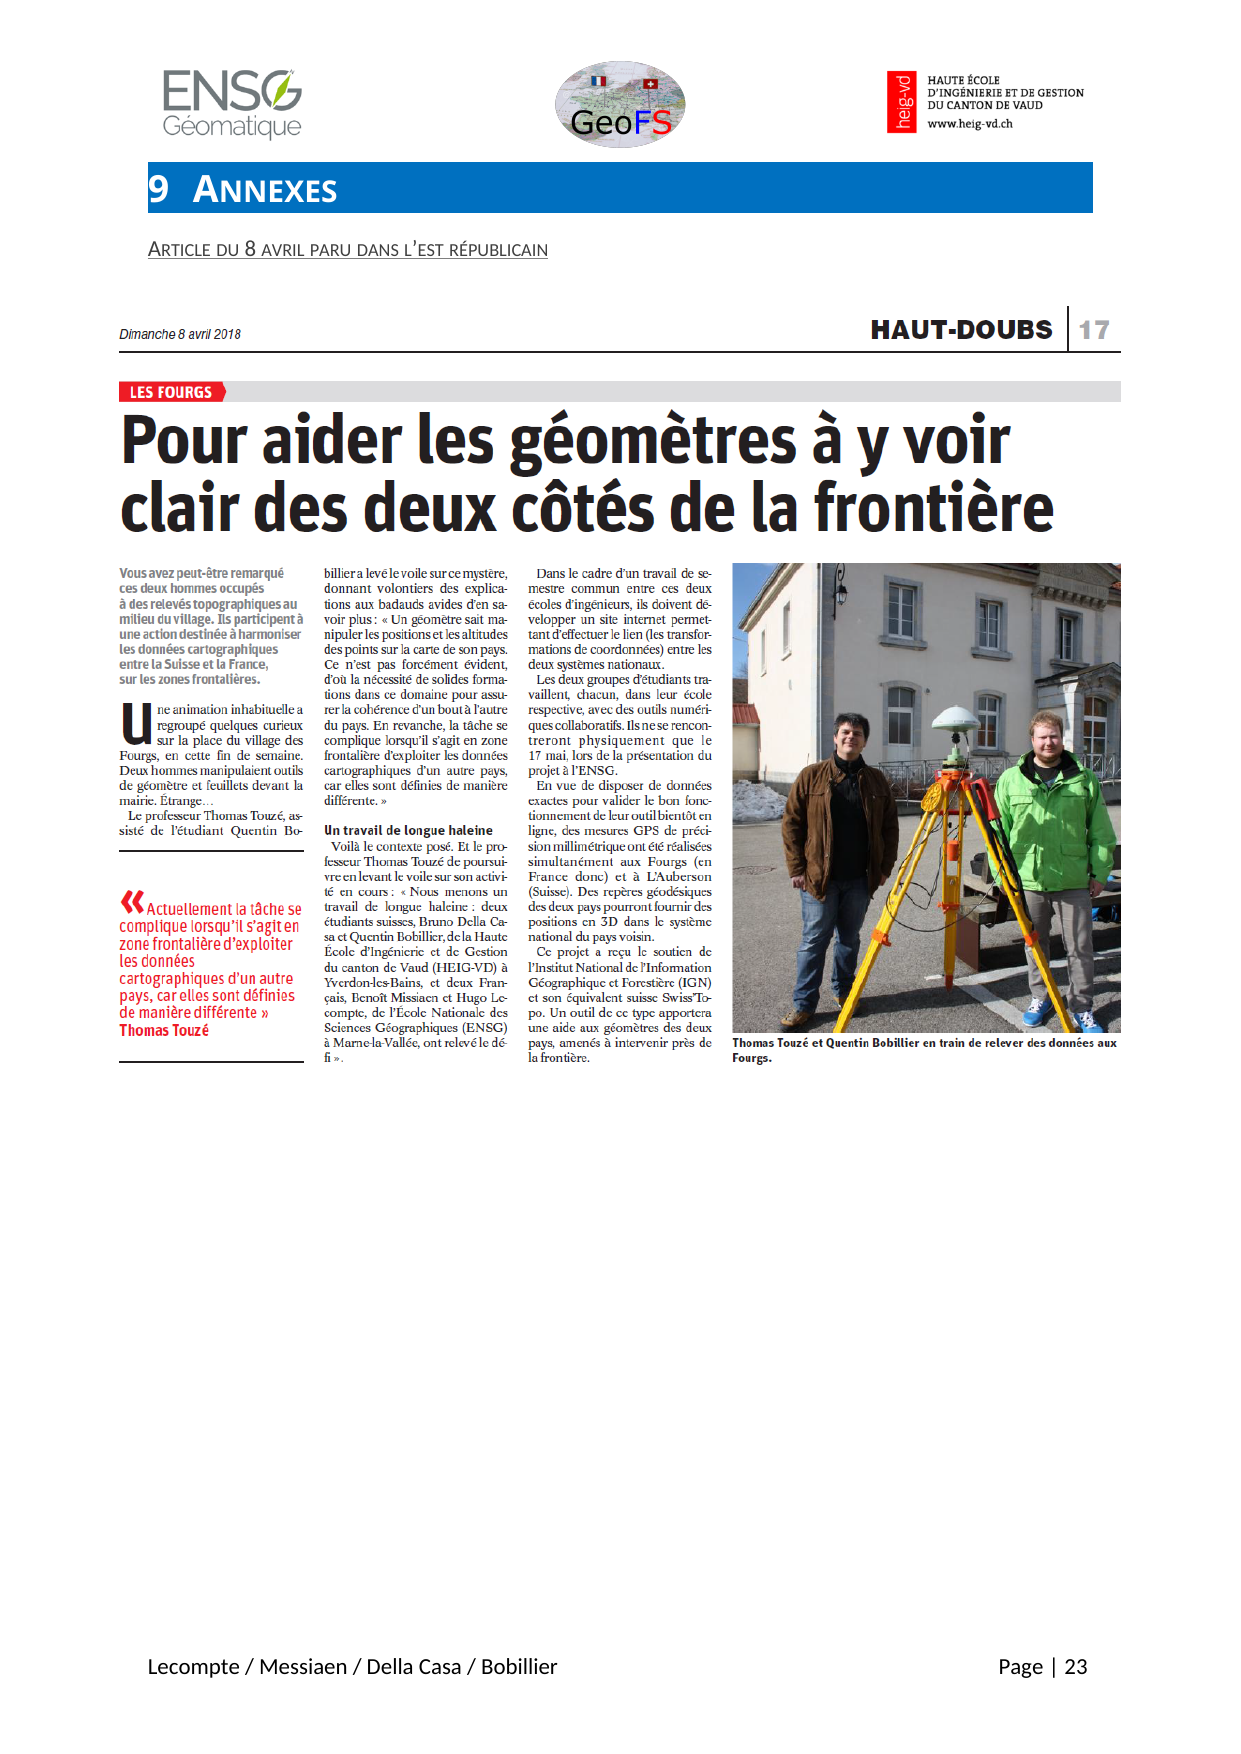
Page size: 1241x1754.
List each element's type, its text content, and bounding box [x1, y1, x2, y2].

picture [147, 59, 318, 148]
picture [551, 59, 689, 148]
subtitle Annexes [148, 162, 1093, 213]
text Article du 8 avril paru dans l’est républicain [148, 234, 1093, 262]
picture [877, 59, 1093, 148]
